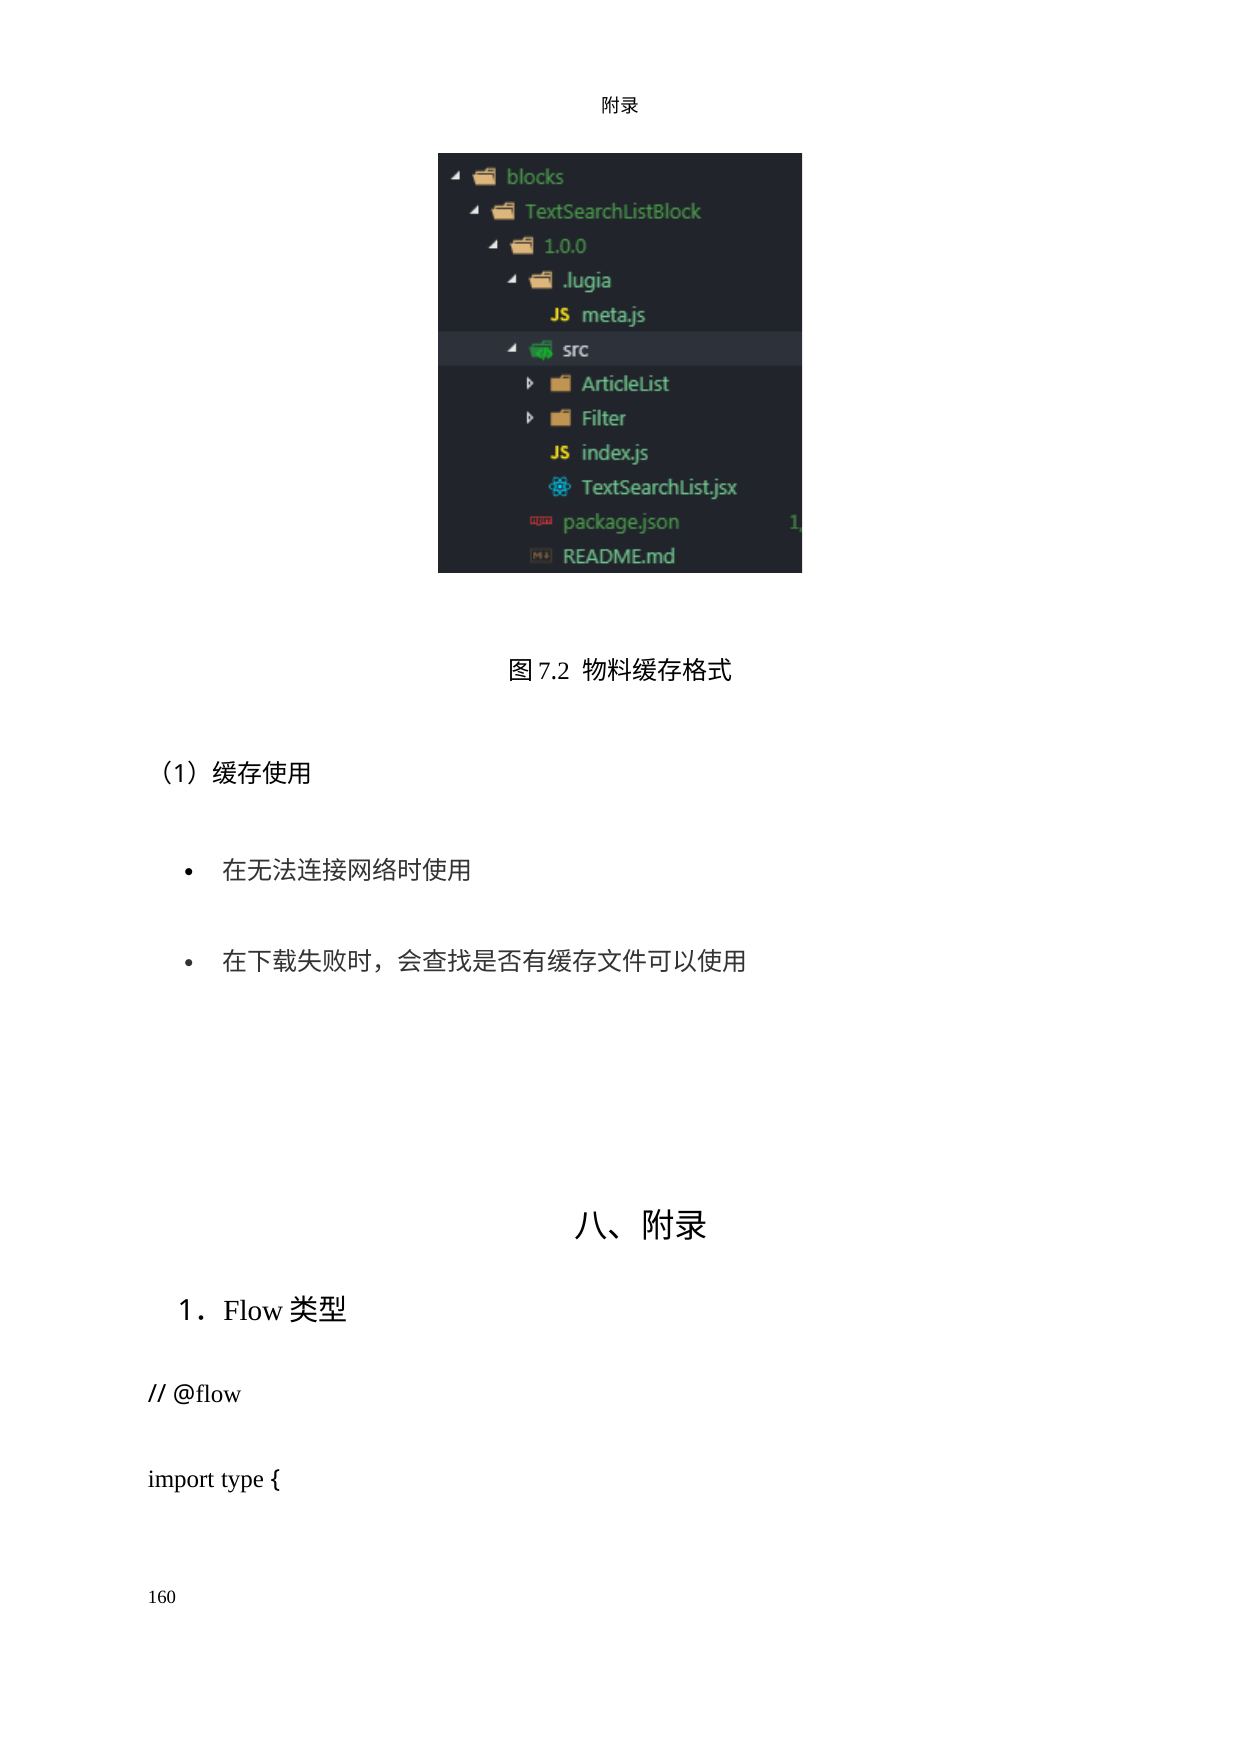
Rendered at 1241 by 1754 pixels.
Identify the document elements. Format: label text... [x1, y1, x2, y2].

subtitle 缓存使用 [106, 738, 1092, 806]
list 在无法连接网络时使用 [185, 835, 1092, 903]
text import type { [148, 1444, 1092, 1512]
subtitle Flow类型 [136, 1274, 1092, 1342]
text // @flow [148, 1359, 1092, 1427]
picture [438, 153, 803, 573]
subtitle 附录 [148, 1189, 1092, 1257]
text 图7.2 物料缓存格式 [148, 634, 1092, 702]
list 在下载失败时，会查找是否有缓存文件可以使用 [185, 926, 1092, 994]
